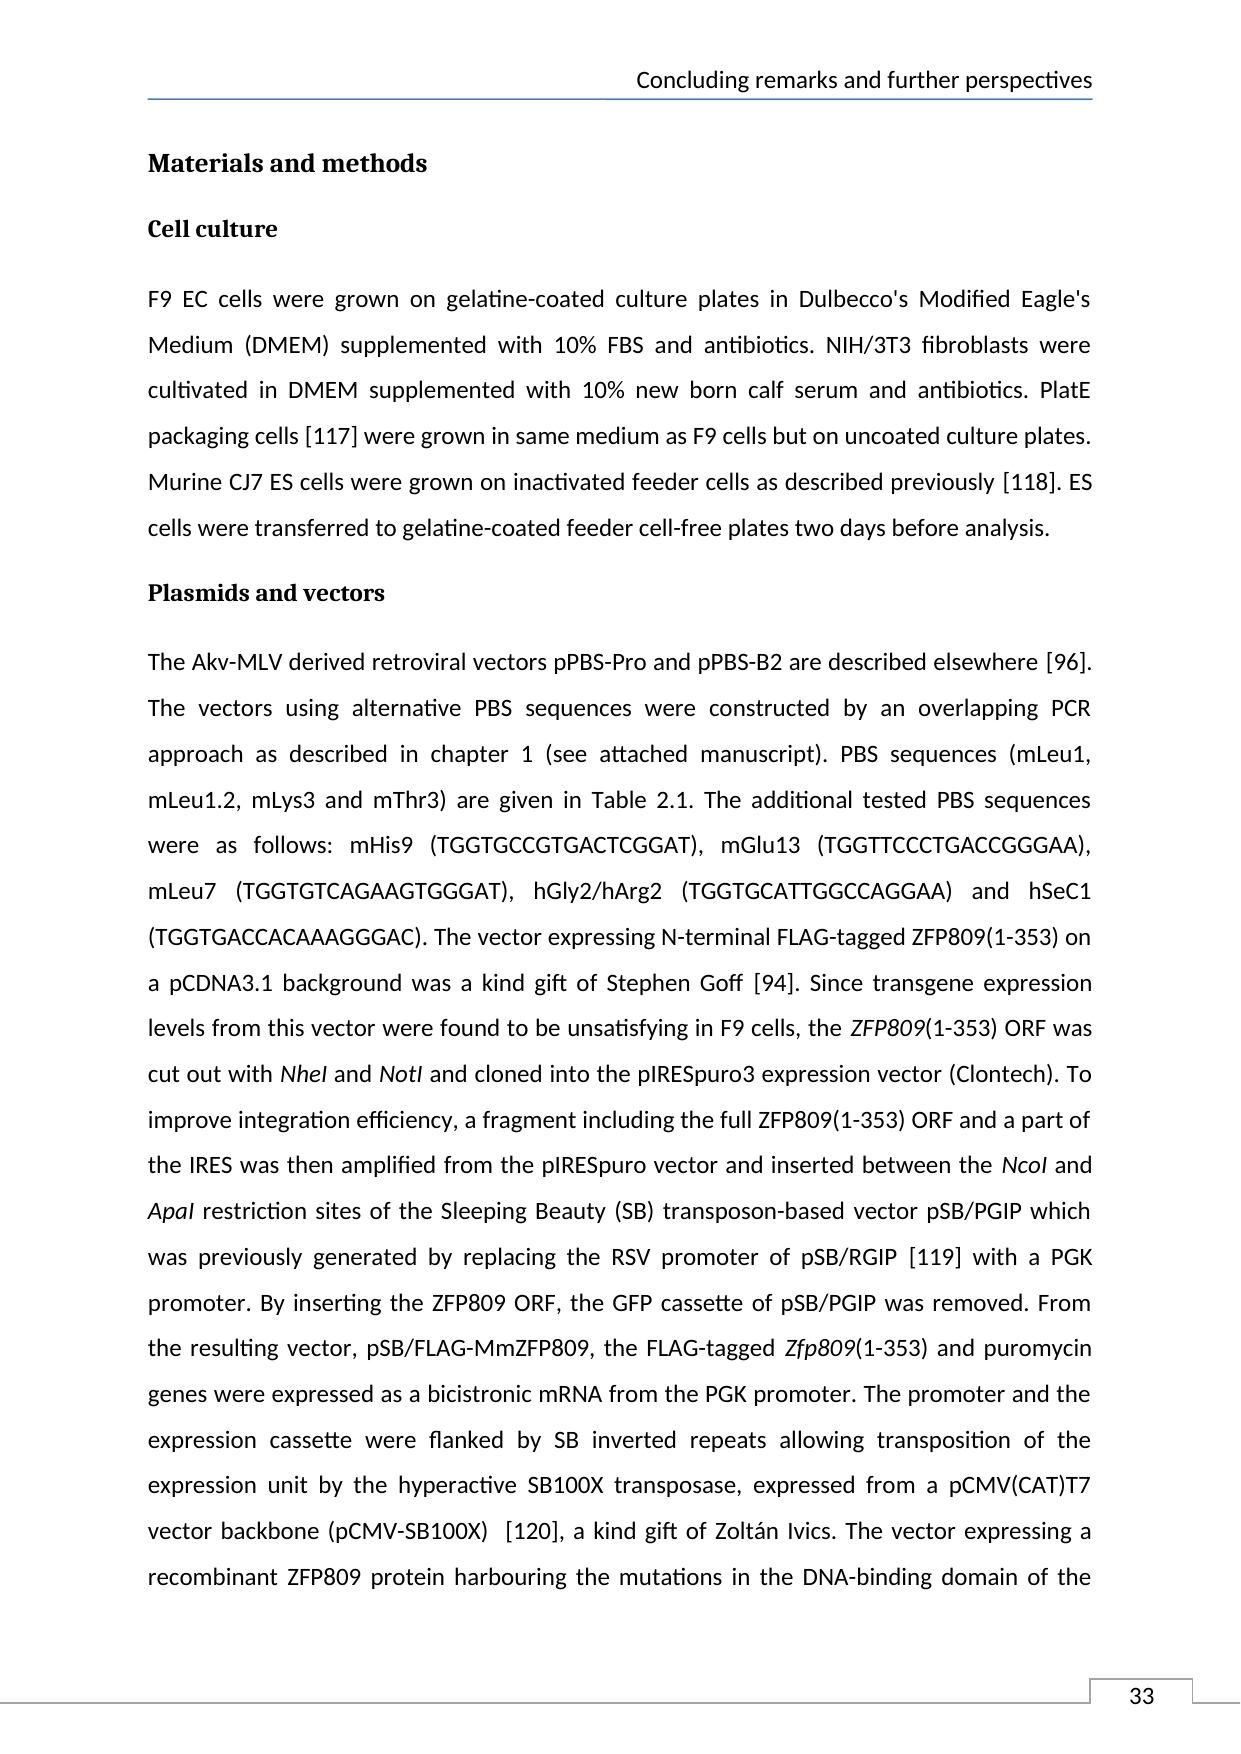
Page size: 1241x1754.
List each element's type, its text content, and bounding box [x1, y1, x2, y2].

subtitle Plasmids and vectors [148, 578, 1093, 607]
subtitle Cell culture [148, 215, 1093, 244]
text F9 EC cells were grown on gelatine-coated culture plates in Dulbecco's Modified Eagle's Medium (DMEM) supplemented with 10% FBS and antibiotics. NIH/3T3 fibroblasts were cultivated in DMEM supplemented with 10% new born calf serum and antibiotics. PlatE packaging cells [117] were grown in same medium as F9 cells but on uncoated culture plates. Murine CJ7 ES cells were grown on inactivated feeder cells as described previously [118]. ES cells were transferred to gelatine-coated feeder cell-free plates two days before analysis. [148, 283, 1093, 542]
subtitle Materials and methods [148, 148, 1093, 179]
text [148, 647, 1093, 1592]
